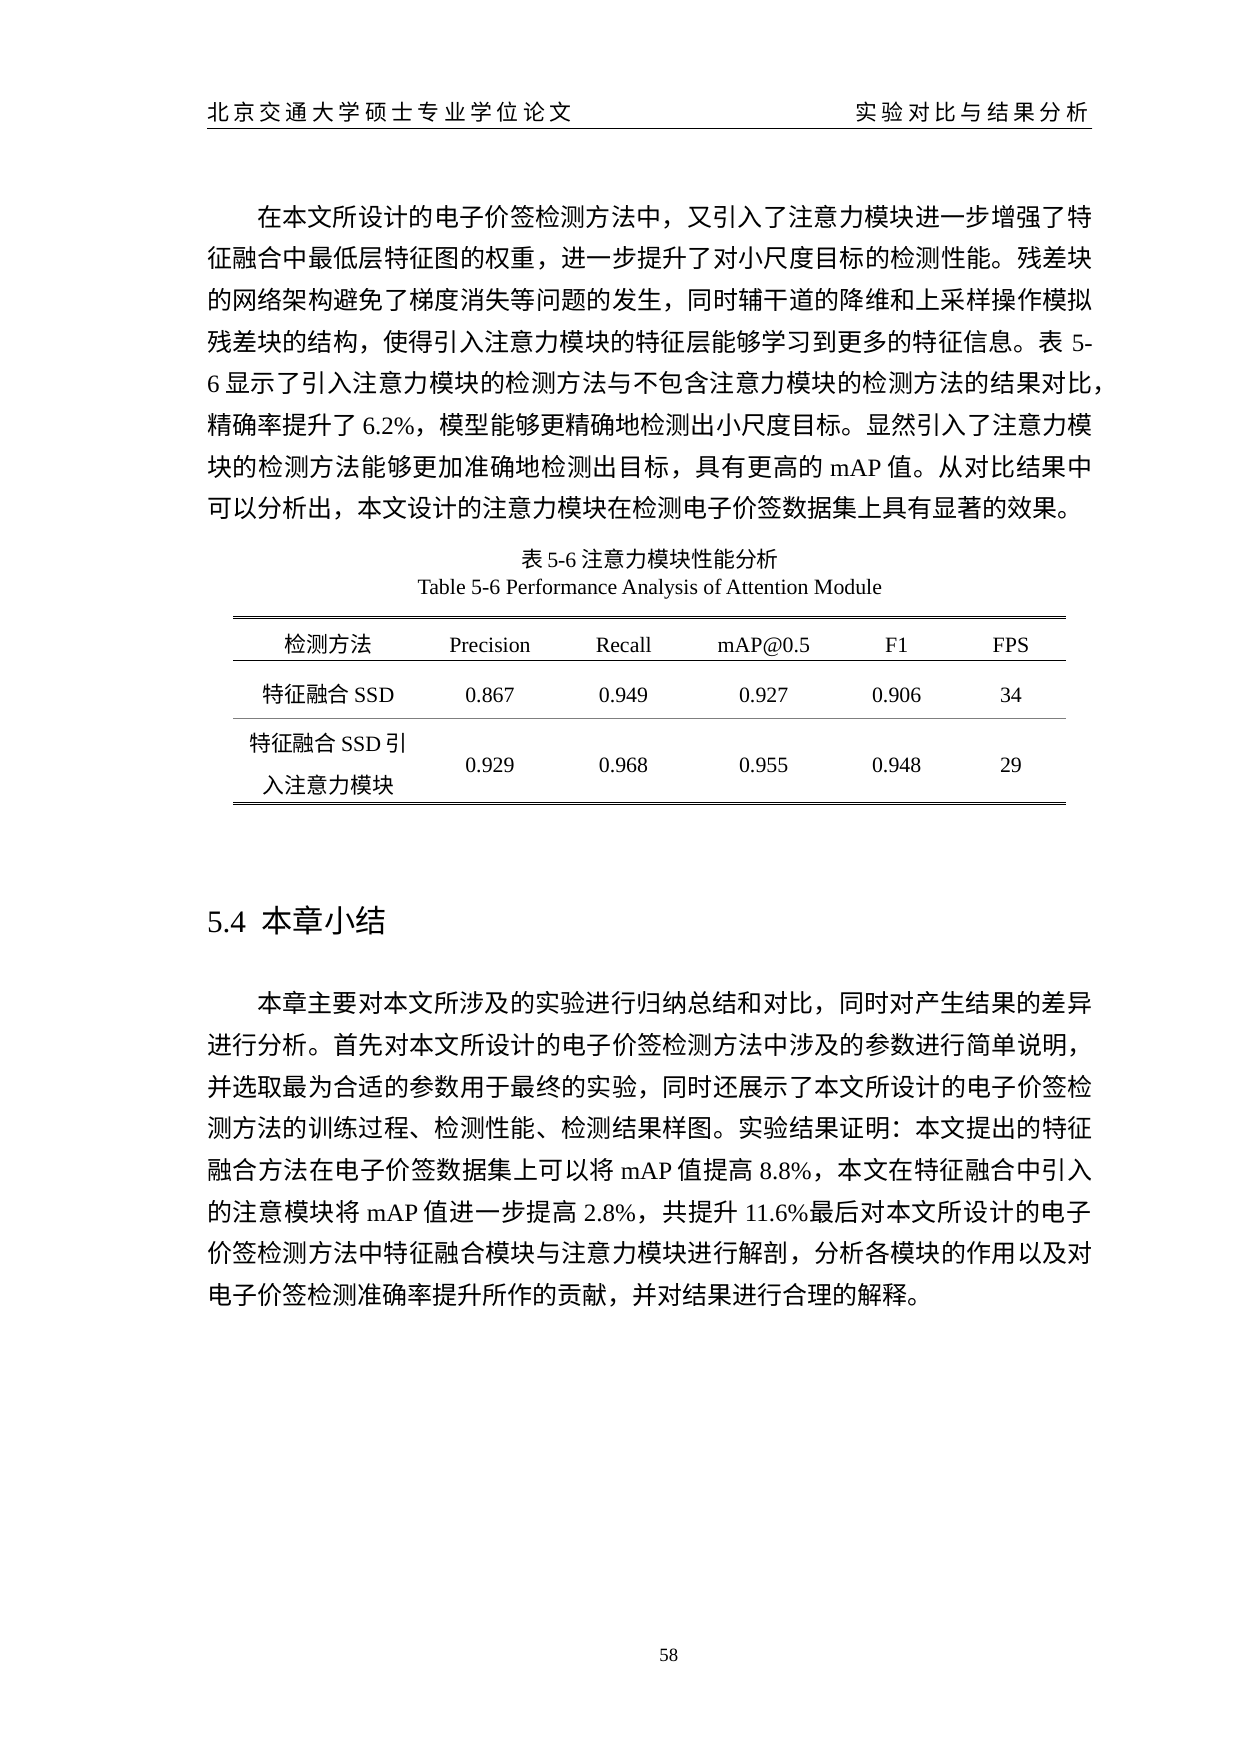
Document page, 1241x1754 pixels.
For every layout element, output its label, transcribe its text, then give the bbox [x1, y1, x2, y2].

text Table 5-6 Performance Analysis of Attention Module [207, 574, 1092, 599]
table_cell 0.906 [838, 661, 956, 717]
text 5.4 本章小结 [207, 897, 1092, 942]
table_cell 0.968 [557, 719, 690, 802]
table_cell 0.927 [690, 661, 837, 717]
table_header 检测方法 [233, 619, 423, 660]
table_cell 0.948 [838, 719, 956, 802]
table_cell 特征融合SSD [233, 661, 423, 717]
text 本章主要对本文所涉及的实验进行归纳总结和对比，同时对产生结果的差异进行分析。首先对本文所设计的电子价签检测方法中涉及的参数进行简单说明，并选取最为合适的参数用于最终的实验，同时还展示了本文所设计的电子价签检测方法的训练过程、检测性能、检测结果样图。实验结果证明：本文提出的特征融合方法在电子价签数据集上可以将mAP值提高8.8%，本文在特征融合中引入的注意模块将mAP值进一步提高2.8%，共提升11.6%最后对本文所设计的电子价签检测方法中特征融合模块与注意力模块进行解剖，分析各模块的作用以及对电子价签检测准确率提升所作的贡献，并对结果进行合理的解释。 [207, 979, 1092, 1313]
table_cell 0.867 [423, 661, 557, 717]
table_header Precision [423, 619, 557, 660]
table_cell 0.955 [690, 719, 837, 802]
table_cell 特征融合SSD引入注意力模块 [233, 719, 423, 802]
table_cell 0.929 [423, 719, 557, 802]
table_header FPS [956, 619, 1066, 660]
table_header Recall [557, 619, 690, 660]
table_header mAP@0.5 [690, 619, 837, 660]
table_cell 0.949 [557, 661, 690, 717]
table_header F1 [838, 619, 956, 660]
table_cell 29 [956, 719, 1066, 802]
text 表5-6 注意力模块性能分析 [207, 542, 1092, 574]
text 在本文所设计的电子价签检测方法中，又引入了注意力模块进一步增强了特征融合中最低层特征图的权重，进一步提升了对小尺度目标的检测性能。残差块的网络架构避免了梯度消失等问题的发生，同时辅干道的降维和上采样操作模拟残差块的结构，使得引入注意力模块的特征层能够学习到更多的特征信息。表5-6显示了引入注意力模块的检测方法与不包含注意力模块的检测方法的结果对比，精确率提升了6.2%，模型能够更精确地检测出小尺度目标。显然引入了注意力模块的检测方法能够更加准确地检测出目标，具有更高的mAP值。从对比结果中可以分析出，本文设计的注意力模块在检测电子价签数据集上具有显著的效果。 [207, 193, 1092, 526]
table_cell 34 [956, 661, 1066, 717]
